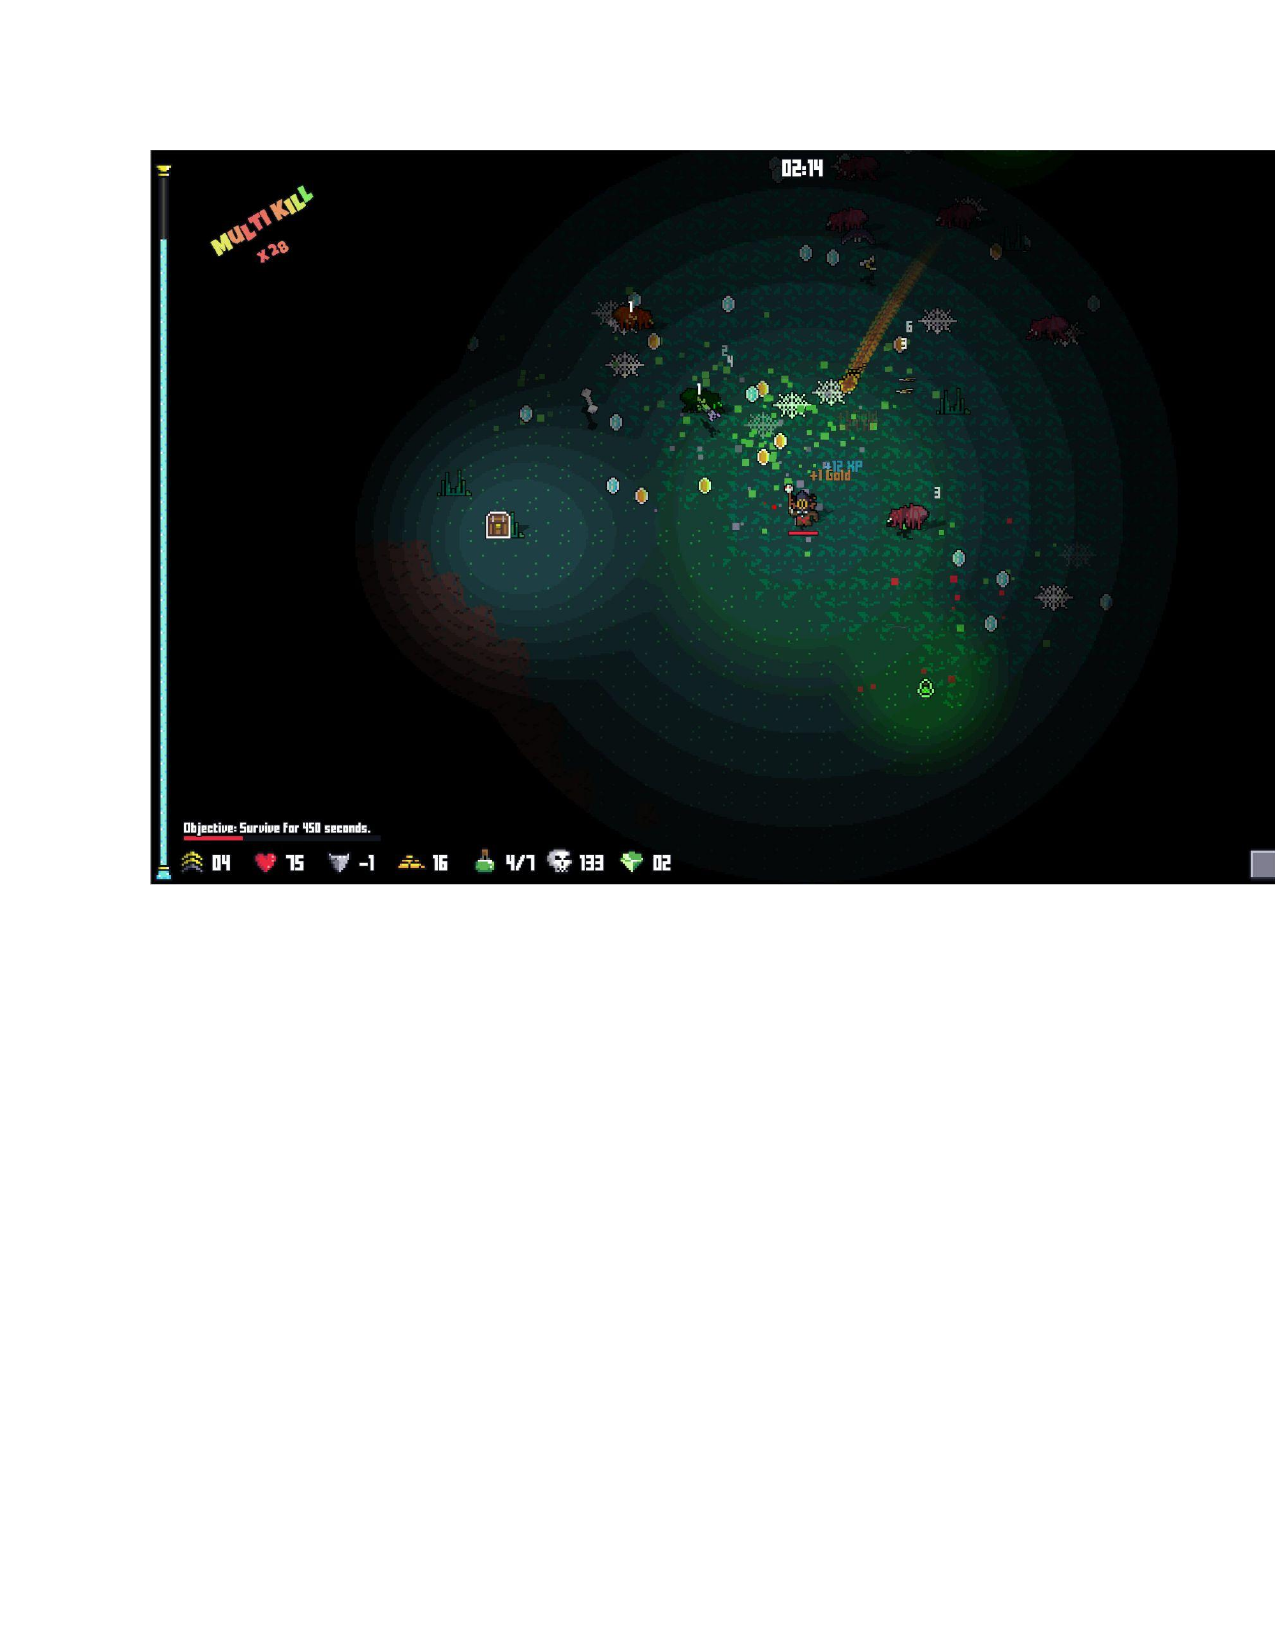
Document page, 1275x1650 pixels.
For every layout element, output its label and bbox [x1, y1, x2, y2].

picture [150, 150, 1275, 885]
